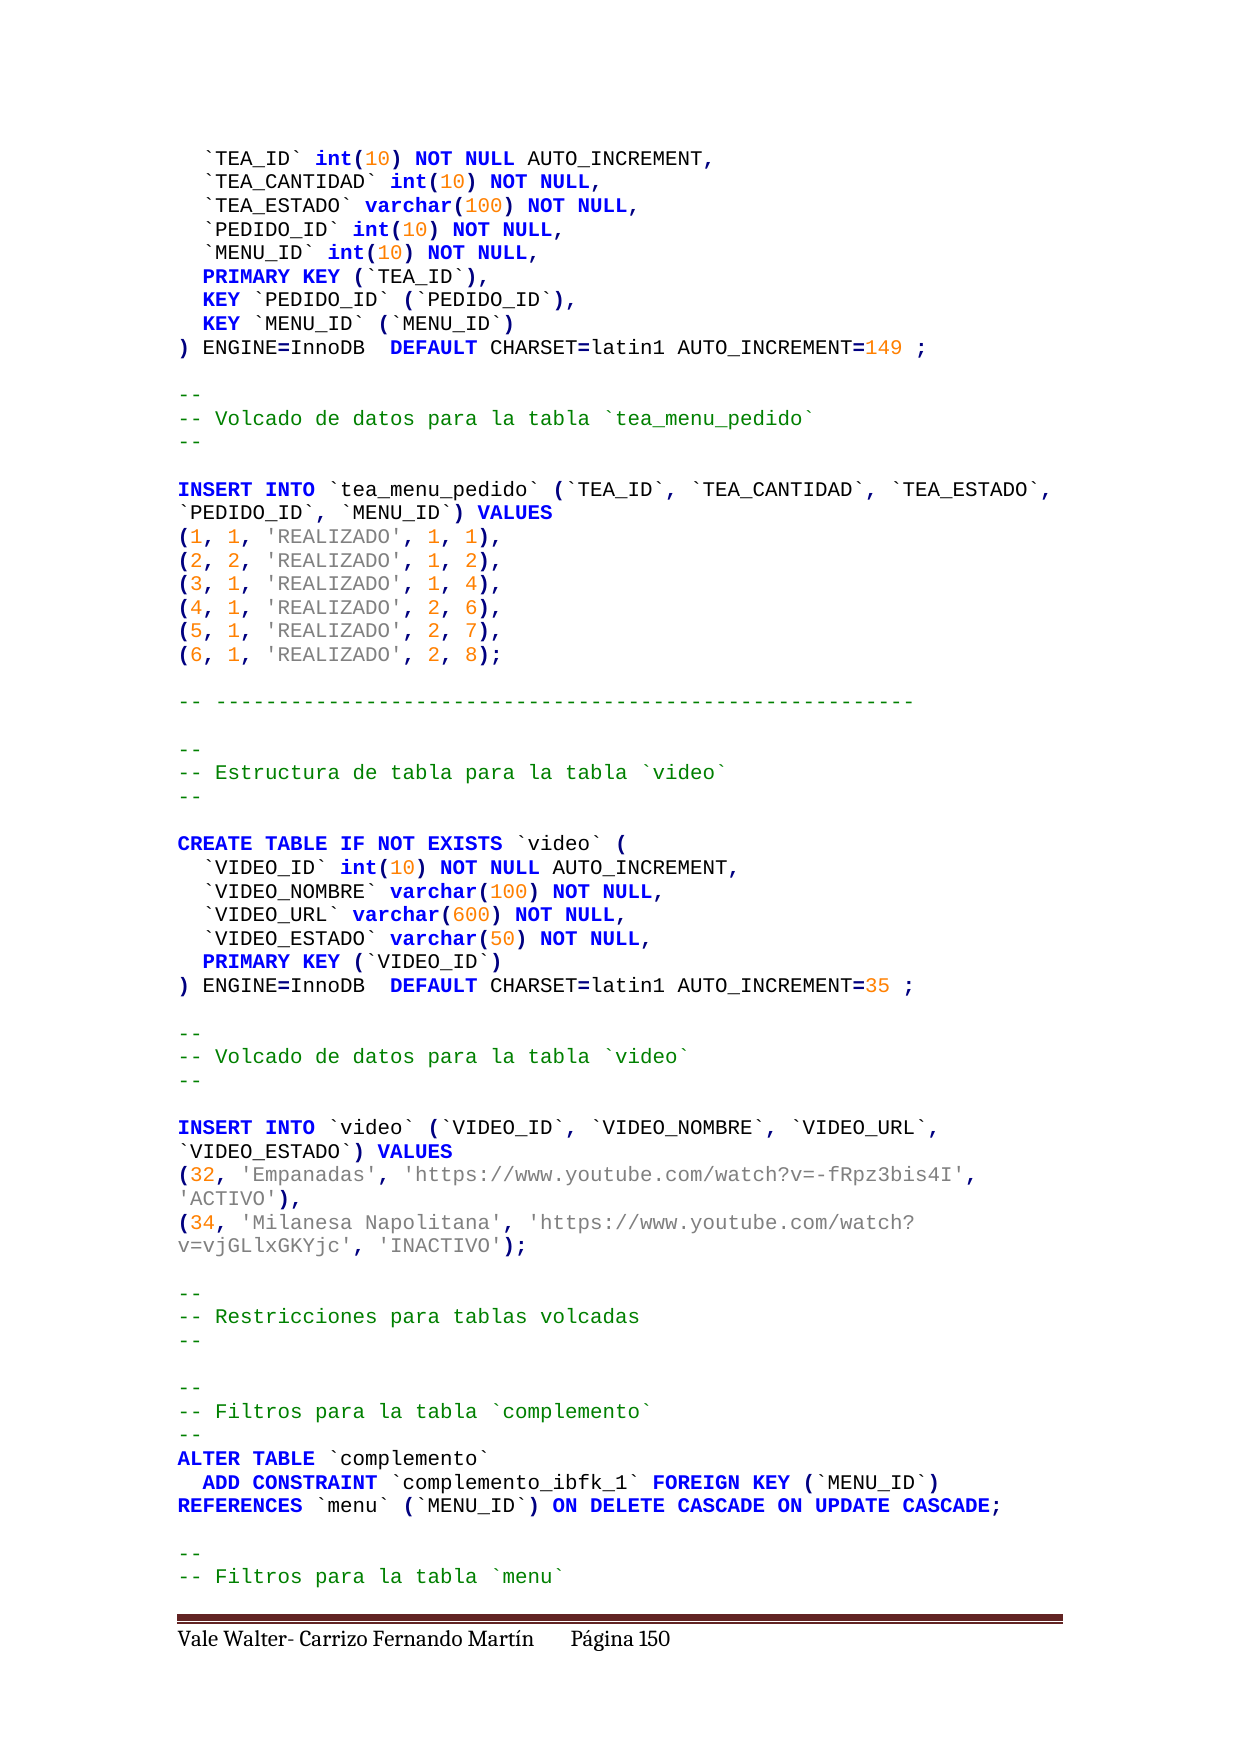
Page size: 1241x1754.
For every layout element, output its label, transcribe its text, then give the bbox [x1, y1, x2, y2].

text `TEA_ESTADO` varchar(100) NOT NULL, [177, 195, 1063, 218]
text `PEDIDO_ID` int(10) NOT NULL, [177, 218, 1063, 242]
text (4, 1, 'REALIZADO', 2, 6), [177, 597, 1063, 621]
text -- [177, 1377, 1063, 1401]
text ALTER TABLE `complemento` [177, 1448, 1063, 1472]
text (32, 'Empanadas', 'https://www.youtube.com/watch?v=-fRpz3bis4I', 'ACTIVO'), [177, 1164, 1063, 1212]
text INSERT INTO `tea_menu_pedido` (`TEA_ID`, `TEA_CANTIDAD`, `TEA_ESTADO`, `PEDIDO_ID`, `MENU_ID`) VALUES [177, 479, 1063, 526]
text PRIMARY KEY (`VIDEO_ID`) [177, 952, 1063, 975]
text INSERT INTO `video` (`VIDEO_ID`, `VIDEO_NOMBRE`, `VIDEO_URL`, `VIDEO_ESTADO`) VALUES [177, 1117, 1063, 1164]
text -- [177, 786, 1063, 810]
text KEY `PEDIDO_ID` (`PEDIDO_ID`), [177, 289, 1063, 313]
text -- Volcado de datos para la tabla `video` [177, 1046, 1063, 1070]
text -- -------------------------------------------------------- [177, 691, 1063, 715]
text `VIDEO_NOMBRE` varchar(100) NOT NULL, [177, 881, 1063, 904]
text `MENU_ID` int(10) NOT NULL, [177, 242, 1063, 266]
text -- [177, 384, 1063, 408]
text -- [177, 431, 1063, 455]
text -- Estructura de tabla para la tabla `video` [177, 762, 1063, 786]
text `VIDEO_URL` varchar(600) NOT NULL, [177, 904, 1063, 928]
text CREATE TABLE IF NOT EXISTS `video` ( [177, 833, 1063, 857]
text (34, 'Milanesa Napolitana', 'https://www.youtube.com/watch?v=vjGLlxGKYjc', 'INACTIVO'); [177, 1212, 1063, 1259]
text ) ENGINE=InnoDB DEFAULT CHARSET=latin1 AUTO_INCREMENT=149 ; [177, 337, 1063, 360]
text ADD CONSTRAINT `complemento_ibfk_1` FOREIGN KEY (`MENU_ID`) REFERENCES `menu` (`MENU_ID`) ON DELETE CASCADE ON UPDATE CASCADE; [177, 1472, 1063, 1519]
text -- [177, 1330, 1063, 1353]
text `TEA_ID` int(10) NOT NULL AUTO_INCREMENT, [177, 148, 1063, 171]
text PRIMARY KEY (`TEA_ID`), [177, 266, 1063, 289]
text `VIDEO_ID` int(10) NOT NULL AUTO_INCREMENT, [177, 857, 1063, 881]
text (6, 1, 'REALIZADO', 2, 8); [177, 644, 1063, 668]
text -- [177, 1070, 1063, 1093]
text ) ENGINE=InnoDB DEFAULT CHARSET=latin1 AUTO_INCREMENT=35 ; [177, 975, 1063, 999]
text -- [177, 1424, 1063, 1448]
text -- Restricciones para tablas volcadas [177, 1306, 1063, 1330]
text -- Volcado de datos para la tabla `tea_menu_pedido` [177, 408, 1063, 431]
text -- [177, 1022, 1063, 1046]
text (2, 2, 'REALIZADO', 1, 2), [177, 549, 1063, 573]
text (3, 1, 'REALIZADO', 1, 4), [177, 573, 1063, 597]
text -- [177, 739, 1063, 762]
text `VIDEO_ESTADO` varchar(50) NOT NULL, [177, 928, 1063, 952]
text -- Filtros para la tabla `menu` [177, 1566, 1063, 1590]
text (1, 1, 'REALIZADO', 1, 1), [177, 526, 1063, 549]
text -- [177, 1543, 1063, 1566]
text KEY `MENU_ID` (`MENU_ID`) [177, 313, 1063, 337]
text -- [177, 1283, 1063, 1306]
text `TEA_CANTIDAD` int(10) NOT NULL, [177, 171, 1063, 195]
text (5, 1, 'REALIZADO', 2, 7), [177, 621, 1063, 644]
text -- Filtros para la tabla `complemento` [177, 1401, 1063, 1424]
